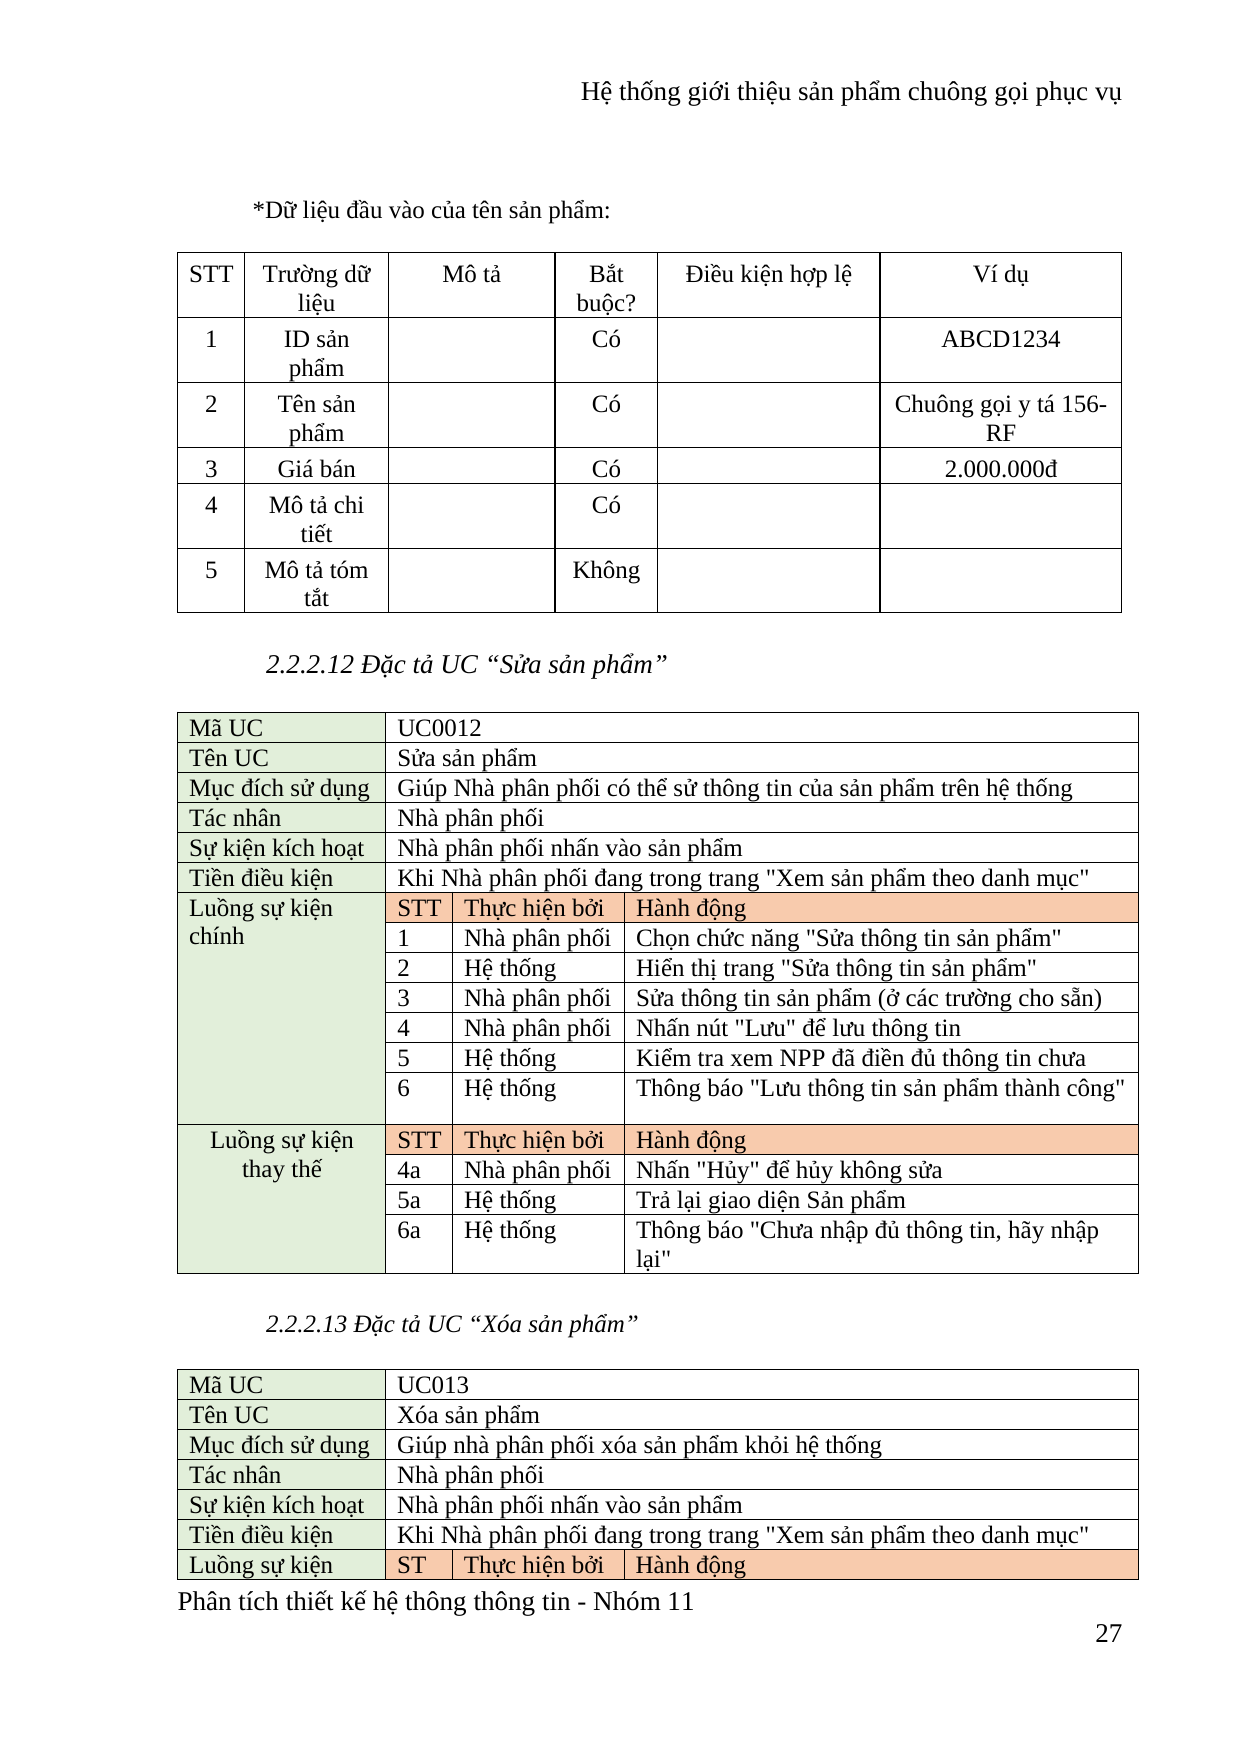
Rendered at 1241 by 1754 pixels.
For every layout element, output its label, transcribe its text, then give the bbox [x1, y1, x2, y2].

table_header UC0012 [386, 713, 1138, 742]
table_header UC013 [386, 1370, 1138, 1399]
table_cell STT [386, 1125, 452, 1154]
table_cell [658, 484, 879, 547]
table_cell Hiển thị trang "Sửa thông tin sản phẩm" [625, 953, 1138, 982]
table_cell [881, 549, 1121, 612]
table_cell Mô tả chi tiết [245, 484, 388, 547]
table_cell Luồng sự kiện thay thế [178, 1125, 385, 1273]
table_cell Hệ thống [453, 1185, 624, 1214]
table_cell 5 [386, 1043, 452, 1072]
table_cell [658, 383, 879, 447]
table_header Mã UC [178, 713, 385, 742]
table_cell Nhà phân phối [453, 1013, 624, 1042]
table_cell Không [556, 549, 657, 612]
table_cell Tác nhân [178, 803, 385, 832]
table_header Mô tả [389, 253, 554, 317]
table_cell Nhà phân phối [453, 1155, 624, 1184]
table_cell Chuông gọi y tá 156-RF [881, 383, 1121, 447]
table_cell ABCD1234 [881, 318, 1121, 382]
table_cell Tên UC [178, 1400, 385, 1429]
table_header Trường dữ liệu [245, 253, 388, 317]
table_cell Nhà phân phối [386, 1460, 1138, 1489]
table_cell 4 [386, 1013, 452, 1042]
table_header Mã UC [178, 1370, 385, 1399]
table_cell Hành động [625, 1550, 1138, 1579]
table_cell Tên sản phẩm [245, 383, 388, 447]
table_cell Giá bán [245, 448, 388, 483]
table_cell Có [556, 318, 657, 382]
table_cell Nhà phân phối nhấn vào sản phẩm [386, 1490, 1138, 1519]
table_cell Tác nhân [178, 1460, 385, 1489]
table_cell 2 [178, 383, 244, 447]
table_cell [881, 484, 1121, 547]
subtitle 2.2.2.13 Đặc tả UC “Xóa sản phẩm” [177, 1309, 1122, 1338]
table_cell 3 [178, 448, 244, 483]
table_cell Tiền điều kiện [178, 863, 385, 892]
table_cell [658, 318, 879, 382]
table_header Ví dụ [881, 253, 1121, 317]
table_cell 2.000.000đ [881, 448, 1121, 483]
table_cell Sửa thông tin sản phẩm (ở các trường cho sẵn) [625, 983, 1138, 1012]
table_cell Thực hiện bởi [453, 1125, 624, 1154]
table_cell Khi Nhà phân phối đang trong trang "Xem sản phẩm theo danh mục" [386, 863, 1138, 892]
table_cell 4 [178, 484, 244, 547]
table_cell [389, 484, 554, 547]
table_cell [389, 318, 554, 382]
table_cell [658, 549, 879, 612]
table_header Bắt buộc? [556, 253, 657, 317]
table_cell Nhấn "Hủy" để hủy không sửa [625, 1155, 1138, 1184]
table_cell Mô tả tóm tắt [245, 549, 388, 612]
table_cell Có [556, 448, 657, 483]
table_cell Giúp Nhà phân phối có thể sử thông tin của sản phẩm trên hệ thống [386, 773, 1138, 802]
table_cell 5 [178, 549, 244, 612]
table_cell Luồng sự kiện chính [178, 1550, 385, 1579]
table_cell Nhà phân phối [453, 923, 624, 952]
table_cell Có [556, 484, 657, 547]
table_cell ID sản phẩm [245, 318, 388, 382]
table_cell 1 [178, 318, 244, 382]
table_cell Nhà phân phối [453, 983, 624, 1012]
table_cell 1 [386, 923, 452, 952]
table_cell 6 [386, 1073, 452, 1124]
table_cell Thực hiện bởi [453, 893, 624, 922]
table_cell Kiểm tra xem NPP đã điền đủ thông tin chưa [625, 1043, 1138, 1072]
table_cell Xóa sản phẩm [386, 1400, 1138, 1429]
table_cell Hệ thống [453, 1073, 624, 1124]
table_cell Hệ thống [453, 1043, 624, 1072]
table_cell Mục đích sử dụng [178, 1430, 385, 1459]
table_header STT [178, 253, 244, 317]
table_cell [658, 448, 879, 483]
table_cell Sửa sản phẩm [386, 743, 1138, 772]
text *Dữ liệu đầu vào của tên sản phẩm: [177, 195, 1122, 223]
table_cell 3 [386, 983, 452, 1012]
table_cell Thực hiện bởi [453, 1550, 624, 1579]
table_cell Hành động [625, 1125, 1138, 1154]
table_cell 6a [386, 1215, 452, 1273]
table_cell Trả lại giao diện Sản phẩm [625, 1185, 1138, 1214]
table_cell 4a [386, 1155, 452, 1184]
table_cell Tên UC [178, 743, 385, 772]
table_cell [389, 448, 554, 483]
table_cell STT [386, 893, 452, 922]
table_cell STT [386, 1550, 452, 1579]
table_header Điều kiện hợp lệ [658, 253, 879, 317]
table_cell Tiền điều kiện [178, 1520, 385, 1549]
table_cell Chọn chức năng "Sửa thông tin sản phẩm" [625, 923, 1138, 952]
table_cell Luồng sự kiện chính [178, 893, 385, 1124]
table_cell [389, 383, 554, 447]
table_cell Nhà phân phối [386, 803, 1138, 832]
table_cell Hệ thống [453, 953, 624, 982]
table_cell 2 [386, 953, 452, 982]
table_cell Nhà phân phối nhấn vào sản phẩm [386, 833, 1138, 862]
table_cell Thông báo "Chưa nhập đủ thông tin, hãy nhập lại" [625, 1215, 1138, 1273]
table_cell 5a [386, 1185, 452, 1214]
table_cell Hành động [625, 893, 1138, 922]
table_cell Sự kiện kích hoạt [178, 1490, 385, 1519]
table_cell Sự kiện kích hoạt [178, 833, 385, 862]
table_cell Khi Nhà phân phối đang trong trang "Xem sản phẩm theo danh mục" [386, 1520, 1138, 1549]
table_cell Giúp nhà phân phối xóa sản phẩm khỏi hệ thống [386, 1430, 1138, 1459]
table_cell Nhấn nút "Lưu" để lưu thông tin [625, 1013, 1138, 1042]
subtitle 2.2.2.12 Đặc tả UC “Sửa sản phẩm” [177, 649, 1122, 680]
table_cell Hệ thống [453, 1215, 624, 1273]
table_cell Mục đích sử dụng [178, 773, 385, 802]
table_cell Có [556, 383, 657, 447]
table_cell Thông báo "Lưu thông tin sản phẩm thành công" [625, 1073, 1138, 1124]
table_cell [389, 549, 554, 612]
